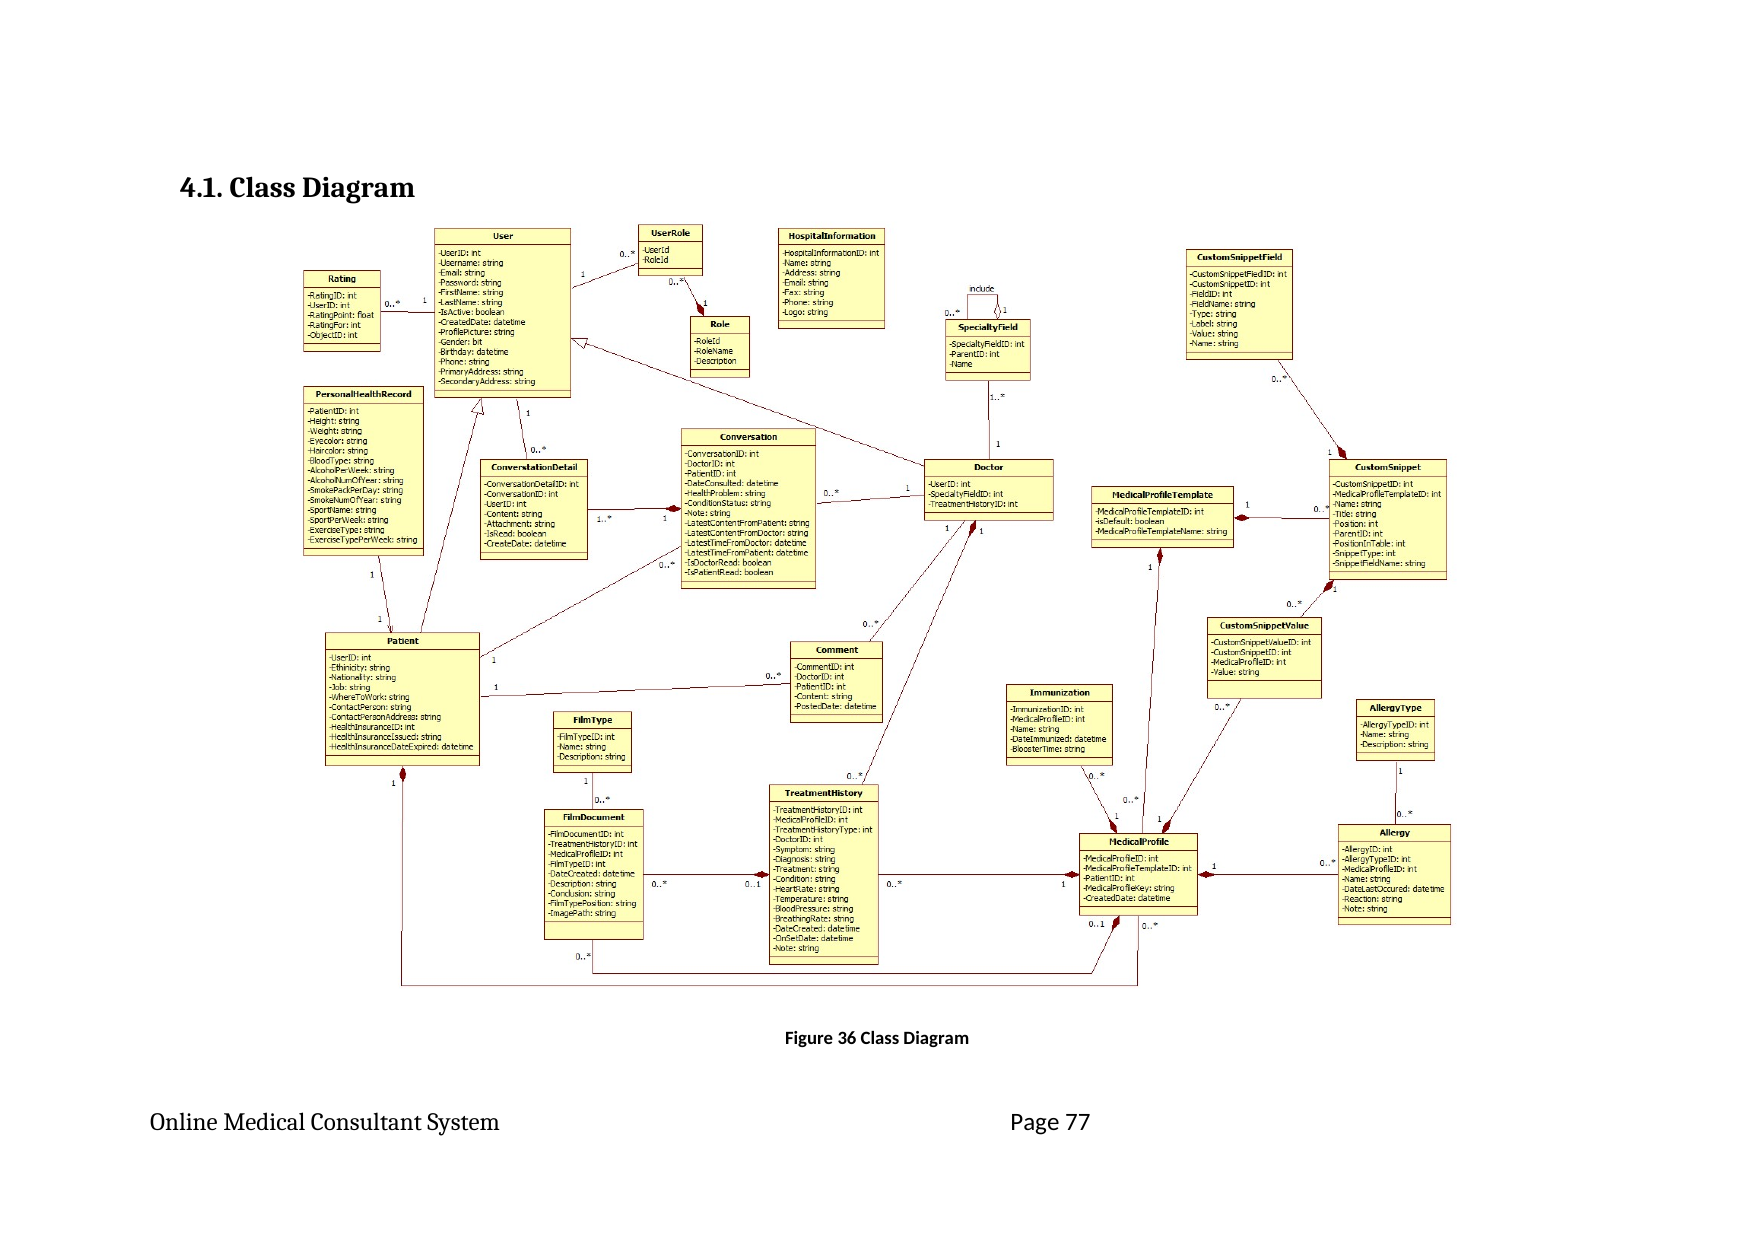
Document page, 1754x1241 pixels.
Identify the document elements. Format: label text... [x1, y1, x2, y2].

picture [288, 209, 1466, 1001]
subtitle Class Diagram [180, 171, 1604, 204]
